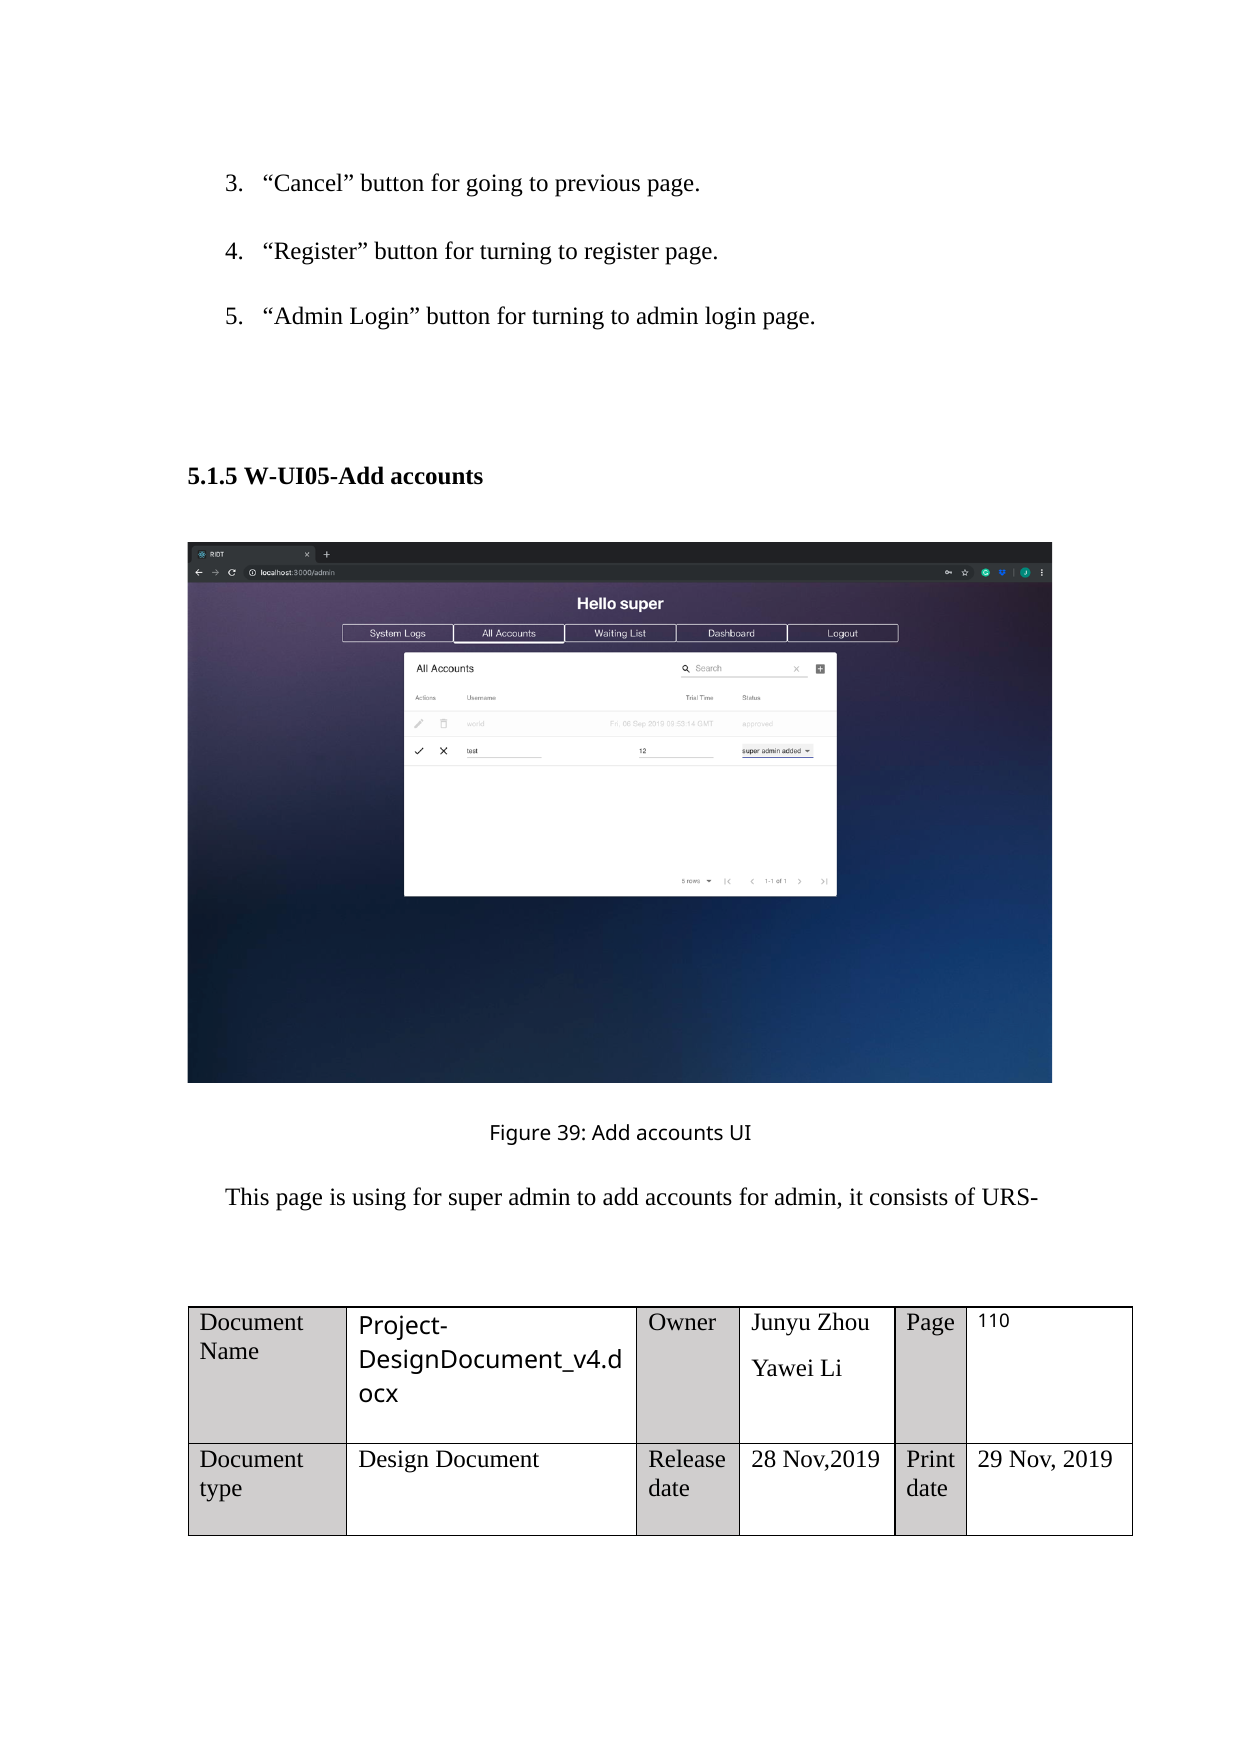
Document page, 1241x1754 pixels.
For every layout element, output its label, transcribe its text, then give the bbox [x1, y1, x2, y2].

list “Admin Login” button for turning to admin login page. [225, 299, 1053, 333]
list “Register” button for turning to register page. [225, 234, 1053, 268]
text Figure 39: Add accounts UI [187, 1115, 1053, 1149]
picture [187, 542, 1053, 1083]
subtitle 5.1.5 W-UI05-Add accounts [187, 459, 1053, 493]
text This page is using for super admin to add accounts for admin, it consists of URS-02, URS-03, URS-04, URS-05, URS-06, URS-07, the page consists of: [187, 1180, 1053, 1214]
list “Cancel” button for going to previous page. [225, 166, 1053, 200]
